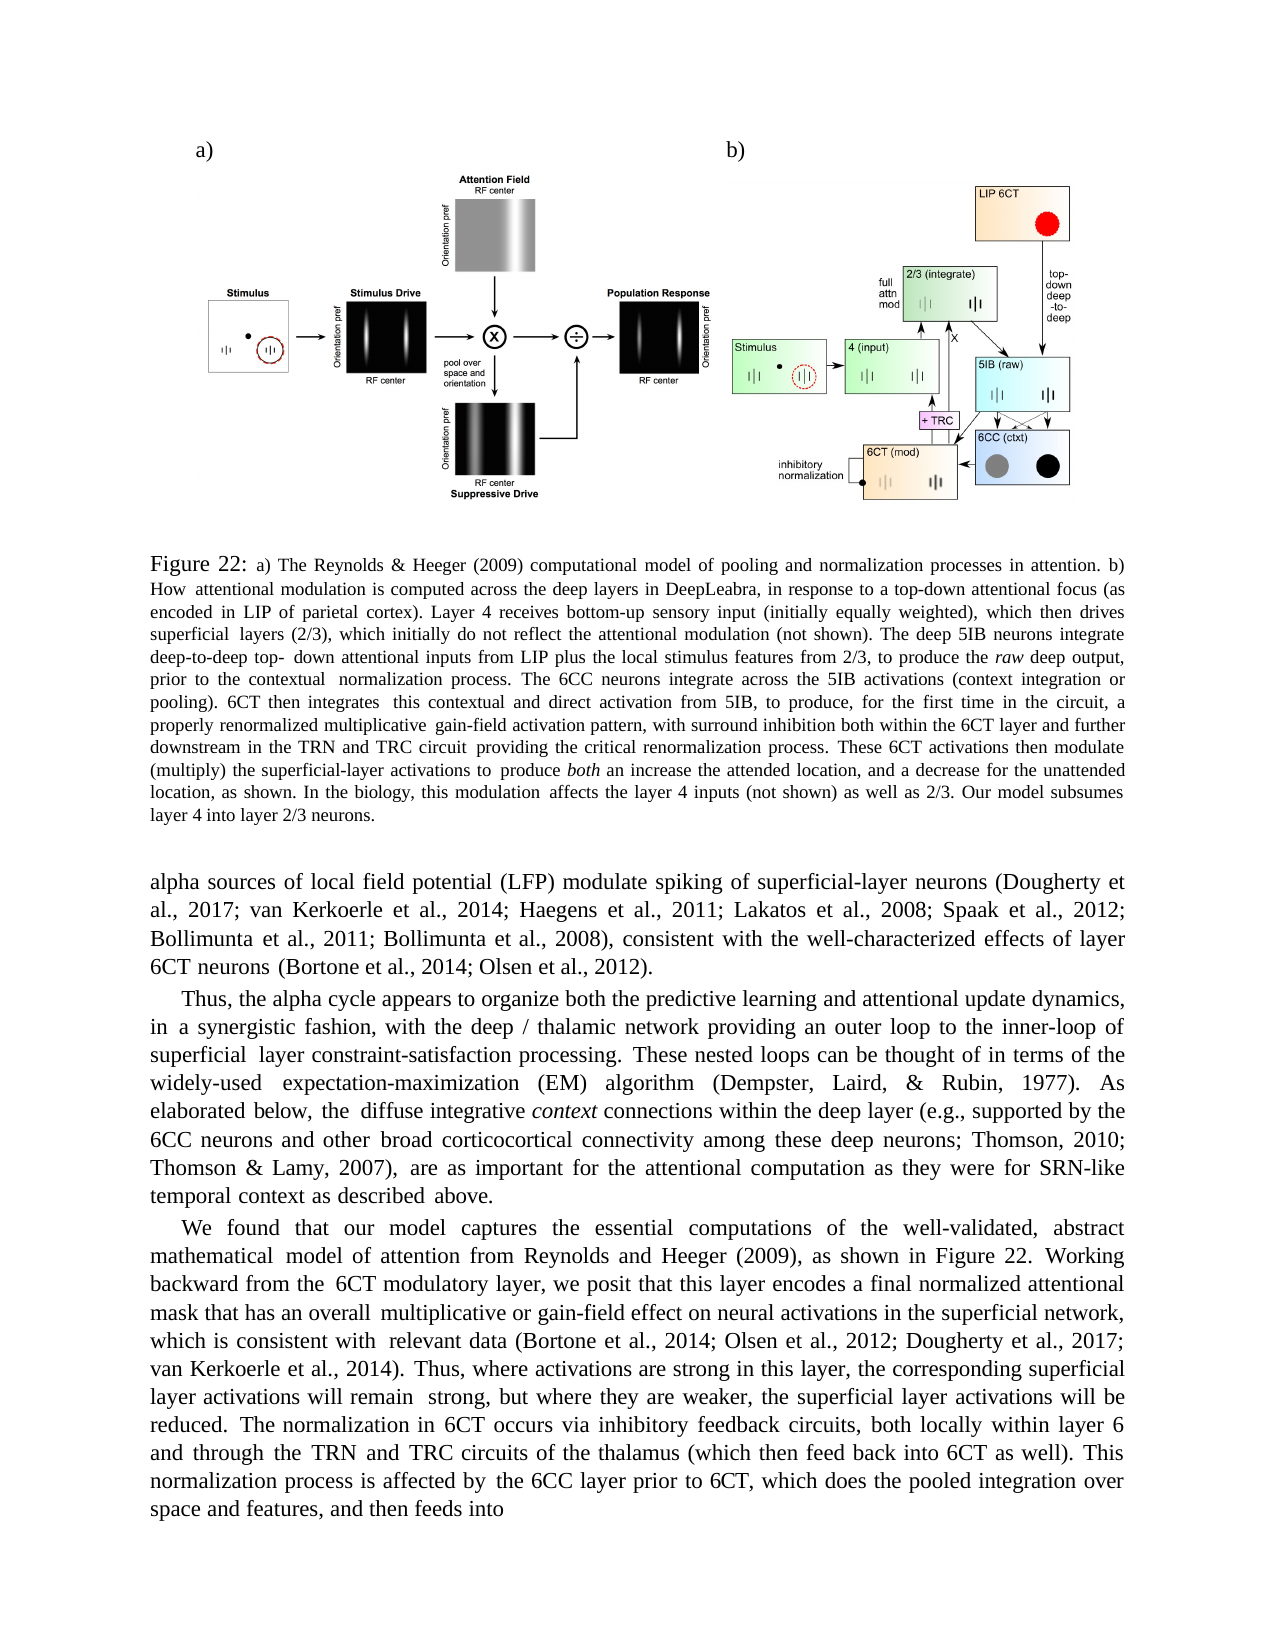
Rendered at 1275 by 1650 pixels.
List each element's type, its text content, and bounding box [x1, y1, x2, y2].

list b) [195, 136, 1137, 162]
text Figure 22: a) The Reynolds & Heeger (2009) computational model of pooling and normalization processes in attention. b) How attentional modulation is computed across the deep layers in DeepLeabra, in response to a top-down attentional focus (as encoded in LIP of parietal cortex). Layer 4 receives bottom-up sensory input (initially equally weighted), which then drives superficial layers (2/3), which initially do not reflect the attentional modulation (not shown). The deep 5IB neurons integrate deep-to-deep top- down attentional inputs from LIP plus the local stimulus features from 2/3, to produce the raw deep output, prior to the contextual normalization process. The 6CC neurons integrate across the 5IB activations (context integration or pooling). 6CT then integrates this contextual and direct activation from 5IB, to produce, for the first time in the circuit, a properly renormalized multiplicative gain-field activation pattern, with surround inhibition both within the 6CT layer and further downstream in the TRN and TRC circuit providing the critical renormalization process. These 6CT activations then modulate (multiply) the superficial-layer activations to produce both an increase the attended location, and a decrease for the unattended location, as shown. In the biology, this modulation affects the layer 4 inputs (not shown) as well as 2/3. Our model subsumes layer 4 into layer 2/3 neurons. [150, 551, 1125, 826]
text We found that our model captures the essential computations of the well-validated, abstract mathematical model of attention from Reynolds and Heeger (2009), as shown in Figure 22. Working backward from the 6CT modulatory layer, we posit that this layer encodes a final normalized attentional mask that has an overall multiplicative or gain-field effect on neural activations in the superficial network, which is consistent with relevant data (Bortone et al., 2014; Olsen et al., 2012; Dougherty et al., 2017; van Kerkoerle et al., 2014). Thus, where activations are strong in this layer, the corresponding superficial layer activations will remain strong, but where they are weaker, the superficial layer activations will be reduced. The normalization in 6CT occurs via inhibitory feedback circuits, both locally within layer 6 and through the TRN and TRC circuits of the thalamus (which then feed back into 6CT as well). This normalization process is affected by the 6CC layer prior to 6CT, which does the pooled integration over space and features, and then feeds into [150, 1214, 1125, 1522]
picture [726, 180, 1076, 507]
text alpha sources of local field potential (LFP) modulate spiking of superficial-layer neurons (Dougherty et al., 2017; van Kerkoerle et al., 2014; Haegens et al., 2011; Lakatos et al., 2008; Spaak et al., 2012; Bollimunta et al., 2011; Bollimunta et al., 2008), consistent with the well-characterized effects of layer 6CT neurons (Bortone et al., 2014; Olsen et al., 2012). [150, 868, 1125, 979]
picture [195, 165, 719, 507]
text Thus, the alpha cycle appears to organize both the predictive learning and attentional update dynamics, in a synergistic fashion, with the deep / thalamic network providing an outer loop to the inner-loop of superficial layer constraint-satisfaction processing. These nested loops can be thought of in terms of the widely-used expectation-maximization (EM) algorithm (Dempster, Laird, & Rubin, 1977). As elaborated below, the diffuse integrative context connections within the deep layer (e.g., supported by the 6CC neurons and other broad corticocortical connectivity among these deep neurons; Thomson, 2010; Thomson & Lamy, 2007), are as important for the attentional computation as they were for SRN-like temporal context as described above. [150, 985, 1125, 1208]
